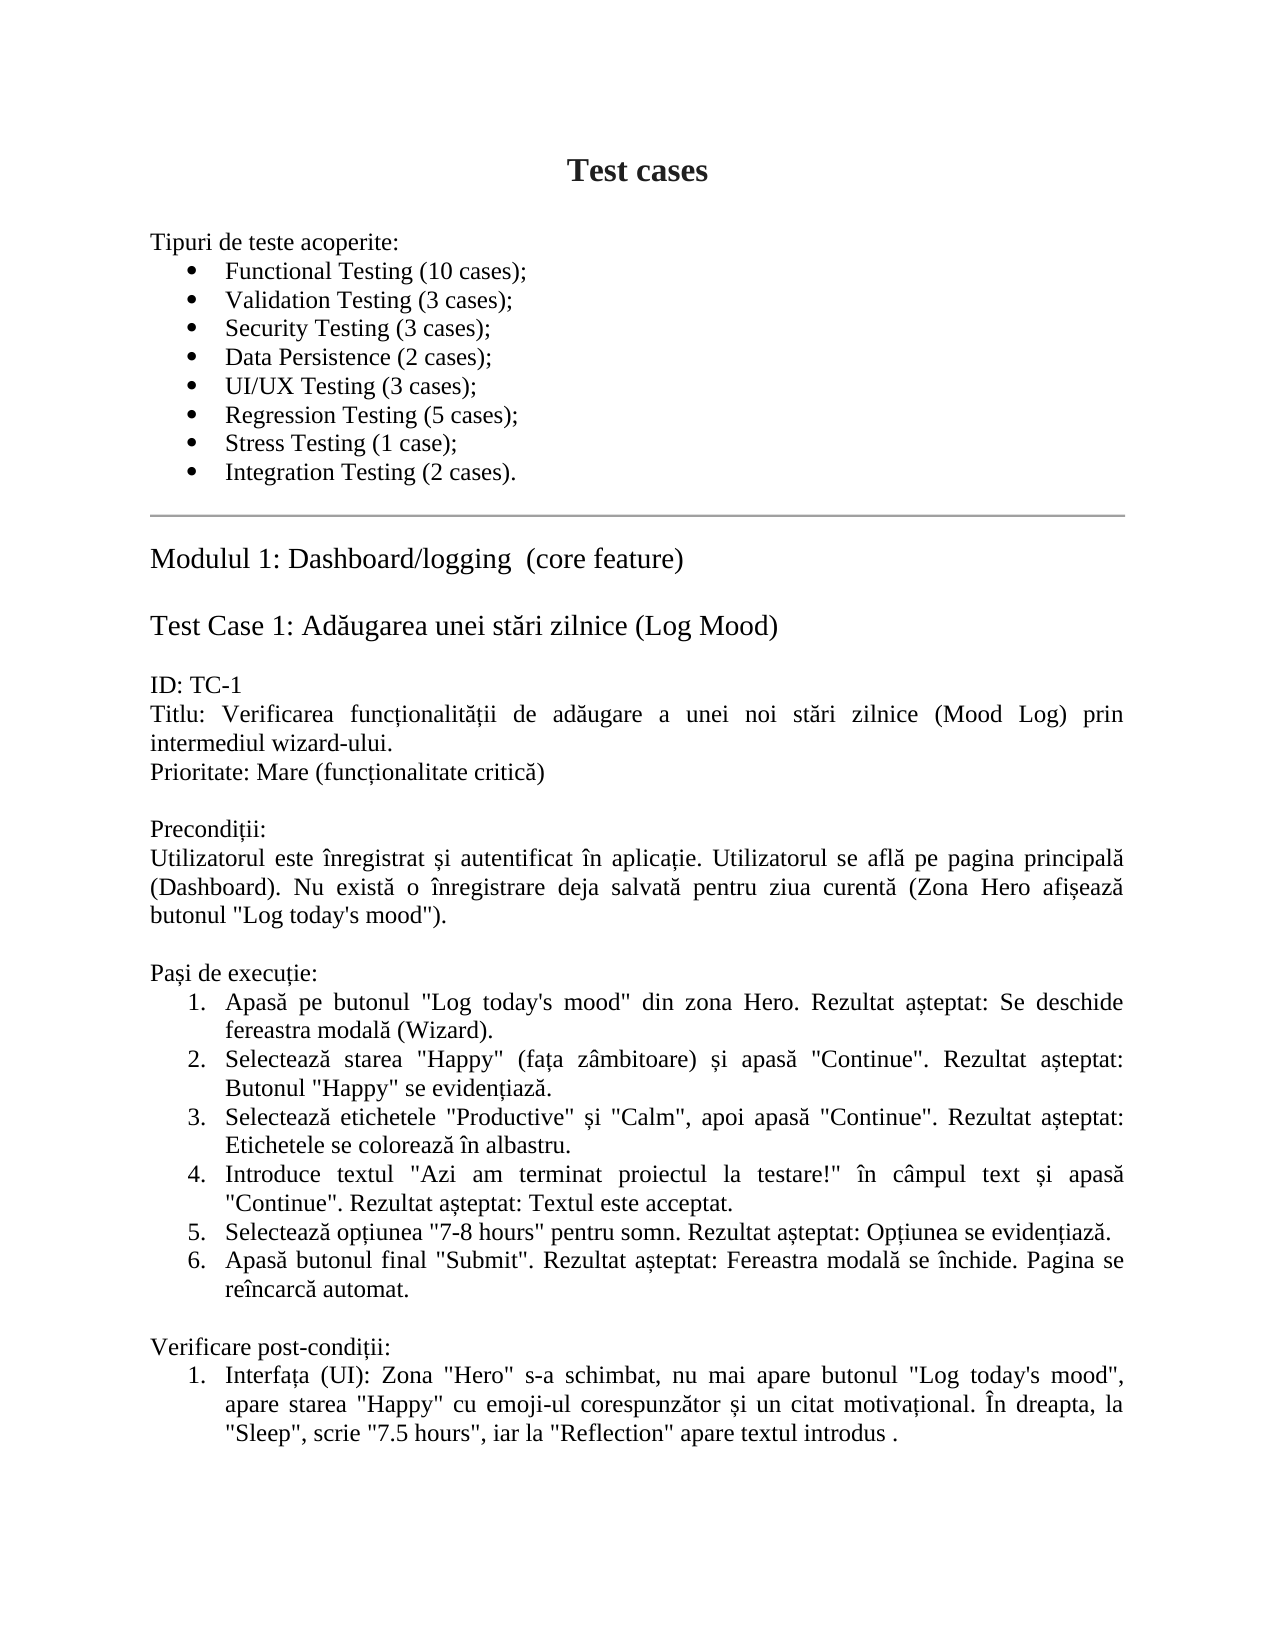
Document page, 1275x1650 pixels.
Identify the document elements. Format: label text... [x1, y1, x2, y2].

list Selectează opțiunea "7-8 hours" pentru somn. Rezultat așteptat: Opțiunea se evidențiază. [187, 1217, 1125, 1245]
list Interfața (UI): Zona "Hero" s-a schimbat, nu mai apare butonul "Log today's mood", apare starea "Happy" cu emoji-ul corespunzător și un citat motivațional. În dreapta, la "Sleep", scrie "7.5 hours", iar la "Reflection" apare textul introdus . [187, 1360, 1125, 1447]
text Test Case 1: Adăugarea unei stări zilnice (Log Mood) [150, 608, 1125, 642]
list Regression Testing (5 cases); [187, 400, 1125, 428]
list Selectează etichetele "Productive" și "Calm", apoi apasă "Continue". Rezultat așteptat: Etichetele se colorează în albastru. [187, 1102, 1125, 1159]
list Data Persistence (2 cases); [187, 342, 1125, 371]
list Integration Testing (2 cases). [187, 457, 1125, 486]
list UI/UX Testing (3 cases); [187, 371, 1125, 400]
list Apasă pe butonul "Log today's mood" din zona Hero. Rezultat așteptat: Se deschide fereastra modală (Wizard). [187, 987, 1125, 1044]
list Apasă butonul final "Submit". Rezultat așteptat: Fereastra modală se închide. Pagina se reîncarcă automat. [187, 1245, 1125, 1303]
text Verificare post-condiții: [150, 1332, 1125, 1360]
list Functional Testing (10 cases); [187, 256, 1125, 285]
text Prioritate: Mare (funcționalitate critică) [150, 757, 1125, 785]
list Selectează starea "Happy" (fața zâmbitoare) și apasă "Continue". Rezultat așteptat: Butonul "Happy" se evidențiază. [187, 1044, 1125, 1102]
text Tipuri de teste acoperite: [150, 227, 1125, 256]
list Stress Testing (1 case); [187, 428, 1125, 457]
text Modulul 1: Dashboard/logging (core feature) [150, 541, 1125, 574]
list Introduce textul "Azi am terminat proiectul la testare!" în câmpul text și apasă "Continue". Rezultat așteptat: Textul este acceptat. [187, 1159, 1125, 1217]
text Titlu: Verificarea funcționalității de adăugare a unei noi stări zilnice (Mood Log) prin intermediul wizard-ului. [150, 699, 1125, 757]
list Security Testing (3 cases); [187, 313, 1125, 342]
subtitle Test cases [150, 150, 1125, 188]
list Validation Testing (3 cases); [187, 285, 1125, 313]
text Pași de execuție: [150, 958, 1125, 987]
text ID: TC-1 [150, 670, 1125, 699]
text Precondiții: [150, 814, 1125, 843]
text Utilizatorul este înregistrat și autentificat în aplicație. Utilizatorul se află pe pagina principală (Dashboard). Nu există o înregistrare deja salvată pentru ziua curentă (Zona Hero afișează butonul "Log today's mood"). [150, 843, 1125, 929]
